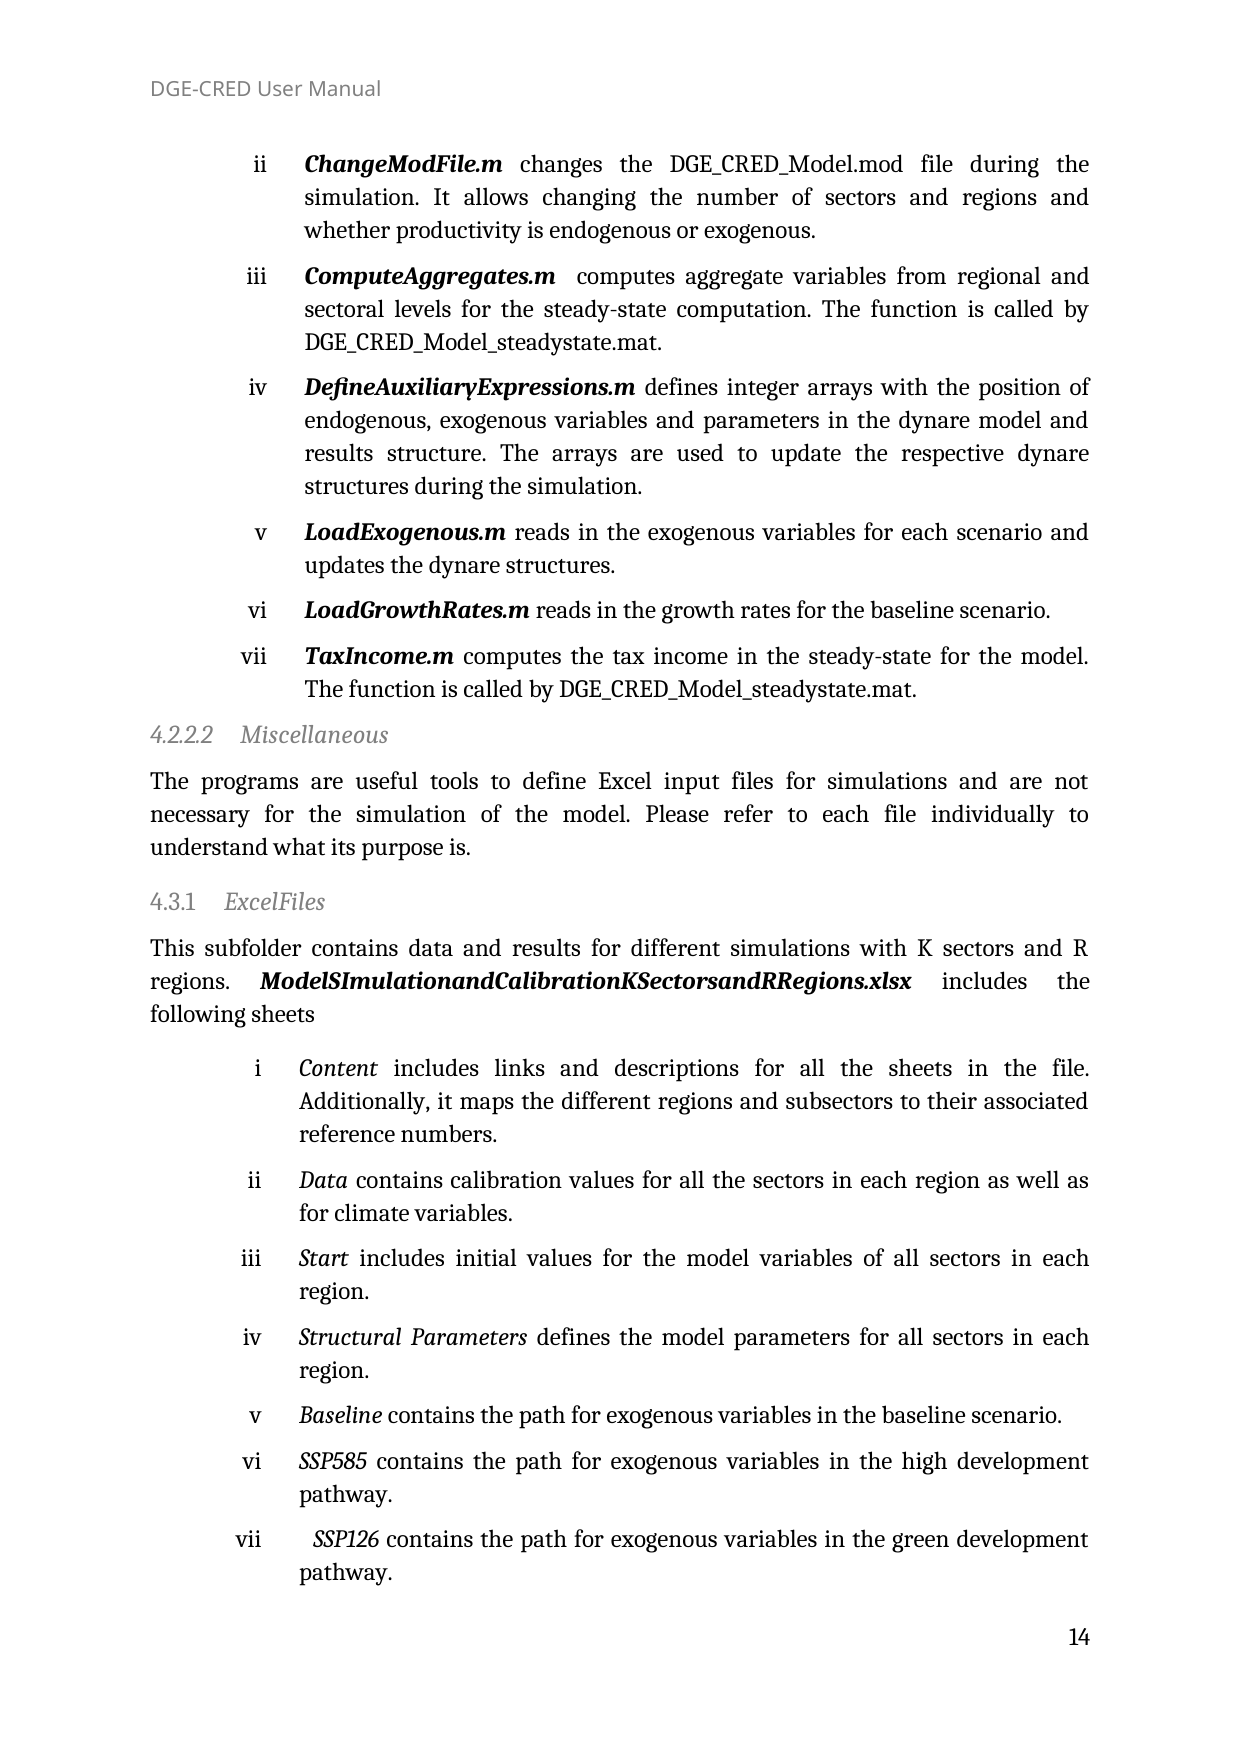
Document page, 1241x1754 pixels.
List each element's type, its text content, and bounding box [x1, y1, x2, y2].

text The programs are useful tools to define Excel input files for simulations and are not necessary for the simulation of the model. Please refer to each file individually to understand what its purpose is. [150, 767, 1090, 862]
list Start includes initial values for the model variables of all sectors in each region. [261, 1244, 1090, 1306]
list Baseline contains the path for exogenous variables in the baseline scenario. [261, 1401, 1090, 1430]
list ComputeAggregates.m computes aggregate variables from regional and sectoral levels for the steady-state computation. The function is called by DGE_CRED_Model_steadystate.mat. [267, 262, 1090, 356]
list LoadExogenous.m reads in the exogenous variables for each scenario and updates the dynare structures. [267, 518, 1090, 579]
list TaxIncome.m computes the tax income in the steady-state for the model. The function is called by DGE_CRED_Model_steadystate.mat. [267, 642, 1090, 703]
list DefineAuxiliaryExpressions.m defines integer arrays with the position of endogenous, exogenous variables and parameters in the dynare model and results structure. The arrays are used to update the respective dynare structures during the simulation. [267, 373, 1090, 501]
subtitle ExcelFiles [150, 887, 1090, 917]
list ChangeModFile.m changes the DGE_CRED_Model.mod file during the simulation. It allows changing the number of sectors and regions and whether productivity is endogenous or exogenous. [267, 150, 1090, 245]
list SSP585 contains the path for exogenous variables in the high development pathway. [261, 1447, 1090, 1508]
list SSP126 contains the path for exogenous variables in the green development pathway. [261, 1525, 1090, 1587]
list LoadGrowthRates.m reads in the growth rates for the baseline scenario. [267, 596, 1090, 625]
list Structural Parameters defines the model parameters for all sectors in each region. [261, 1323, 1090, 1384]
text This subfolder contains data and results for different simulations with K sectors and R regions. ModelSImulationandCalibrationKSectorsandRRegions.xlsx includes the following sheets [150, 934, 1090, 1029]
subtitle Miscellaneous [150, 720, 1090, 750]
list Content includes links and descriptions for all the sheets in the file. Additionally, it maps the different regions and subsectors to their associated reference numbers. [261, 1054, 1090, 1149]
list Data contains calibration values for all the sectors in each region as well as for climate variables. [261, 1166, 1090, 1227]
